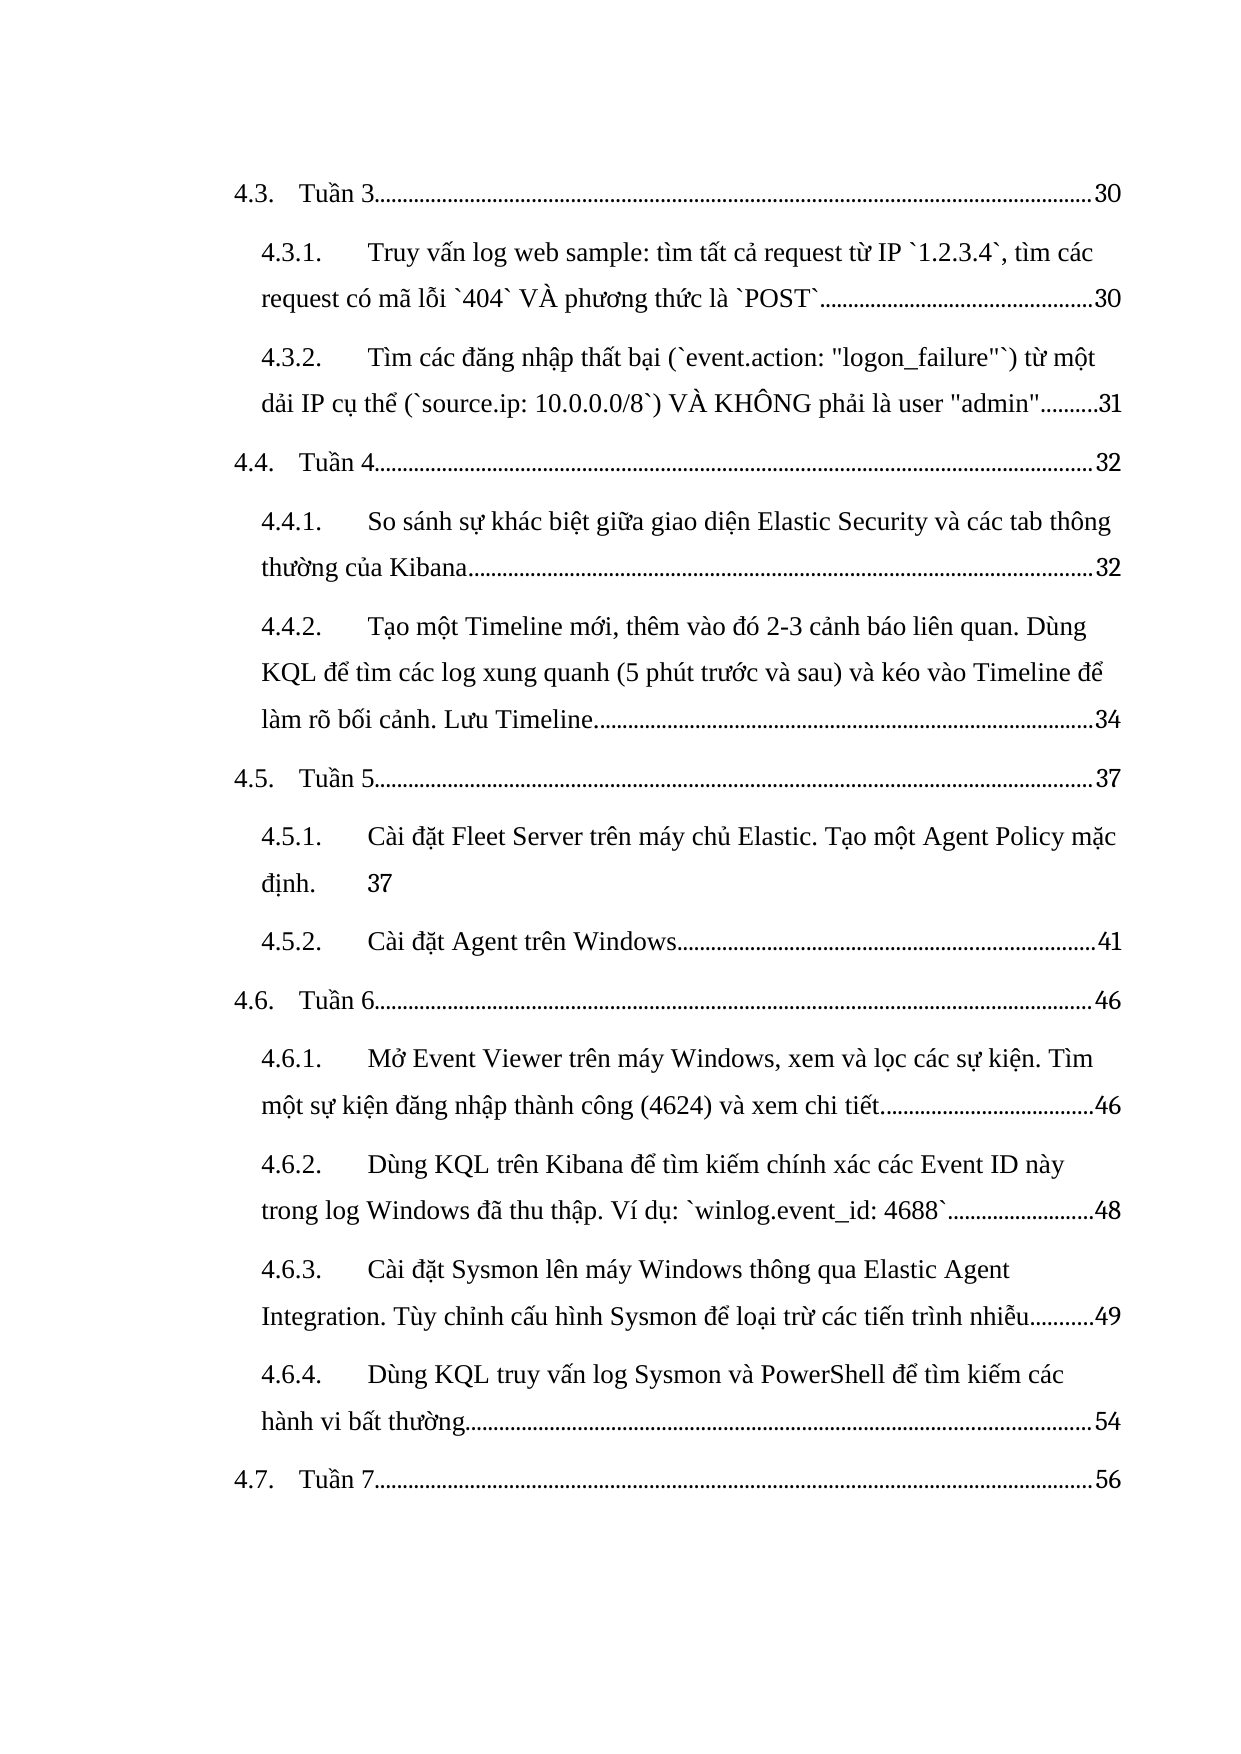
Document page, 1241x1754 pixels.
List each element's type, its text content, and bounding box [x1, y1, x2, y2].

text 4.6.2. Dùng KQL trên Kibana để tìm kiếm chính xác các Event ID này trong log Windows đã thu thập. Ví dụ: `winlog.event_id: 4688` 48 [261, 1148, 1122, 1227]
text 4.4.2. Tạo một Timeline mới, thêm vào đó 2-3 cảnh báo liên quan. Dùng KQL để tìm các log xung quanh (5 phút trước và sau) và kéo vào Timeline để làm rõ bối cảnh. Lưu Timeline. 34 [261, 610, 1122, 735]
text 4.6.3. Cài đặt Sysmon lên máy Windows thông qua Elastic Agent Integration. Tùy chỉnh cấu hình Sysmon để loại trừ các tiến trình nhiễu 49 [261, 1253, 1122, 1332]
text 4.3. Tuần 3 30 [234, 177, 1122, 209]
text 4.6.1. Mở Event Viewer trên máy Windows, xem và lọc các sự kiện. Tìm một sự kiện đăng nhập thành công (4624) và xem chi tiết. 46 [261, 1043, 1122, 1121]
text 4.5. Tuần 5 37 [234, 762, 1122, 794]
text 4.5.2. Cài đặt Agent trên Windows 41 [261, 926, 1122, 958]
text 4.6.4. Dùng KQL truy vấn log Sysmon và PowerShell để tìm kiếm các hành vi bất thường 54 [261, 1358, 1122, 1437]
text 4.4.1. So sánh sự khác biệt giữa giao diện Elastic Security và các tab thông thường của Kibana. 32 [261, 505, 1122, 583]
text 4.6. Tuần 6 46 [234, 984, 1122, 1016]
text 4.3.2. Tìm các đăng nhập thất bại (`event.action: "logon_failure"`) từ một dải IP cụ thể (`source.ip: 10.0.0.0/8`) VÀ KHÔNG phải là user "admin" 31 [261, 341, 1122, 420]
text 4.4. Tuần 4 32 [234, 446, 1122, 478]
text 4.7. Tuần 7 56 [234, 1463, 1122, 1496]
text 4.3.1. Truy vấn log web sample: tìm tất cả request từ IP `1.2.3.4`, tìm các request có mã lỗi `404` VÀ phương thức là `POST` 30 [261, 236, 1122, 314]
text 4.5.1. Cài đặt Fleet Server trên máy chủ Elastic. Tạo một Agent Policy mặc định. 37 [261, 820, 1122, 899]
